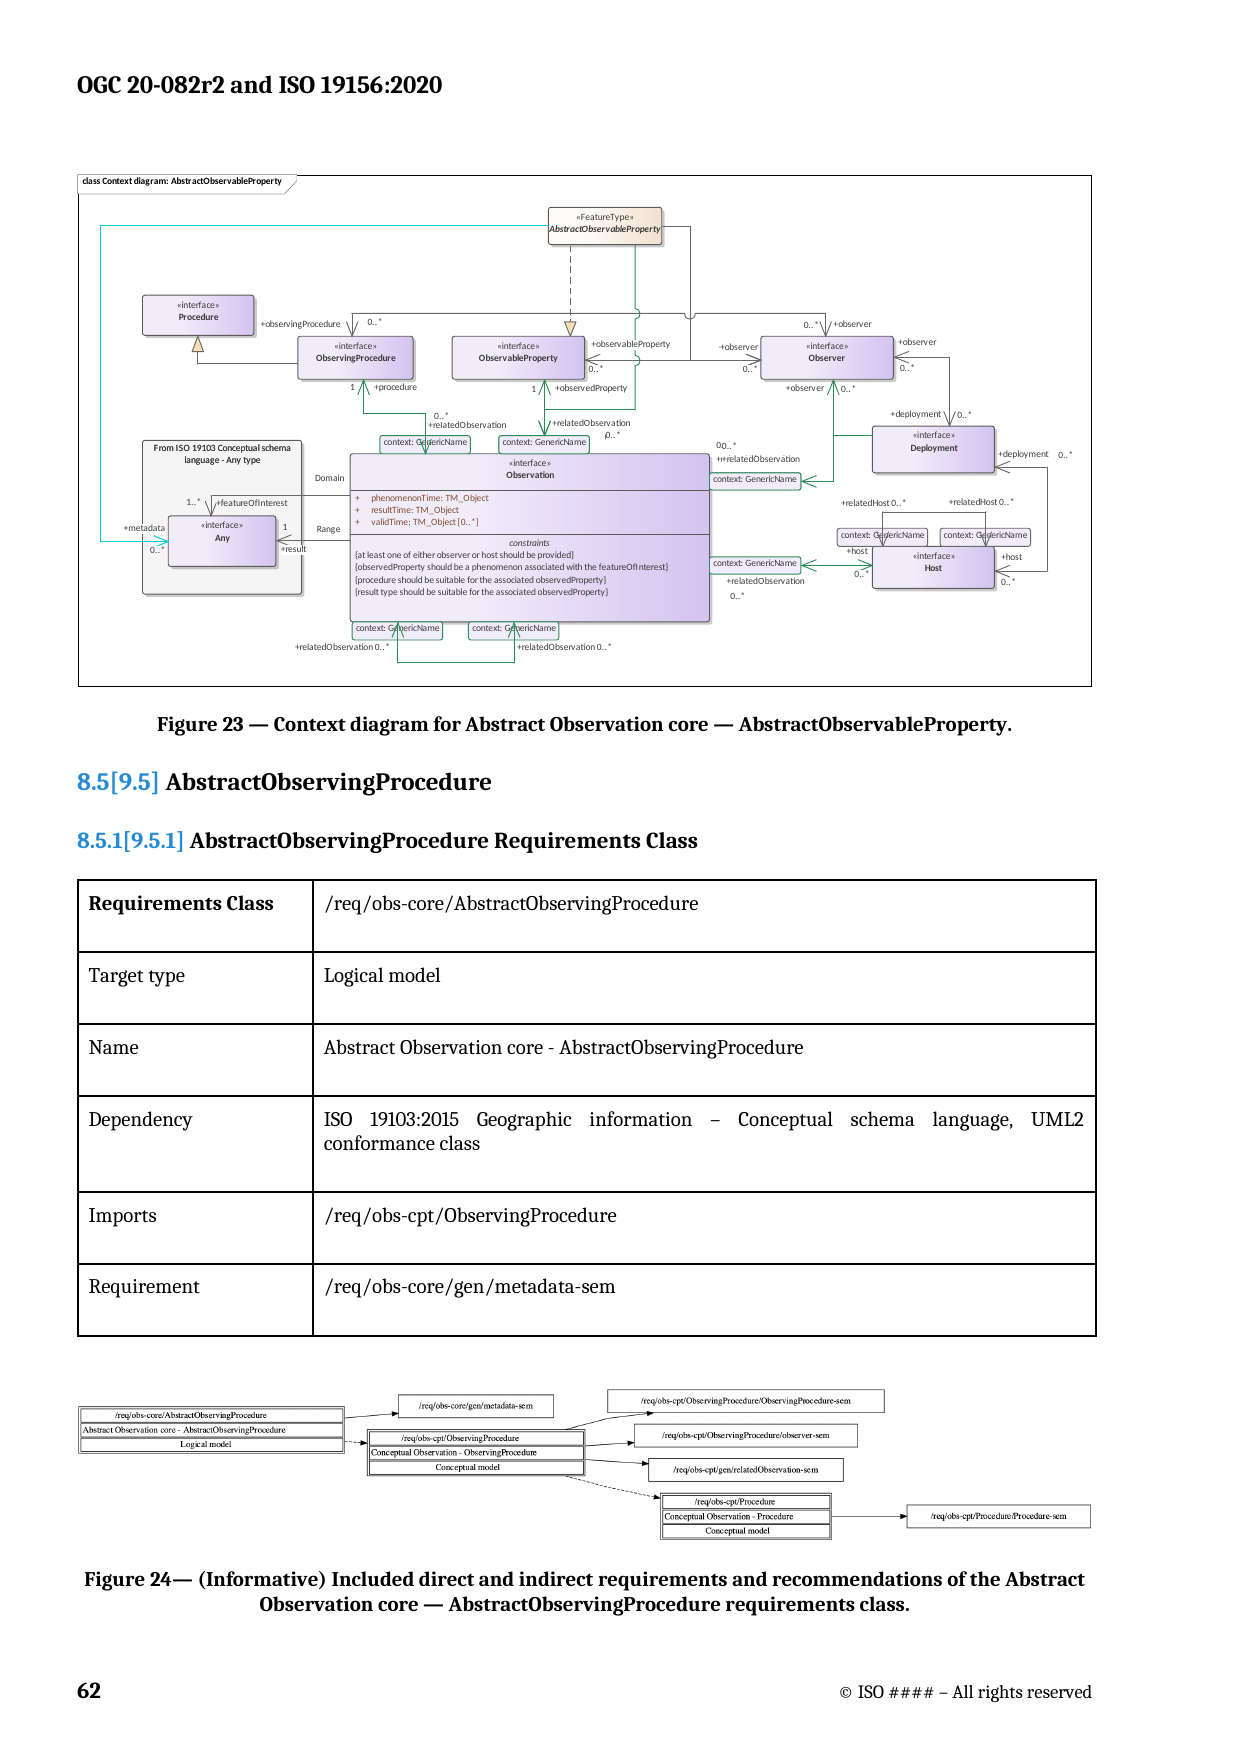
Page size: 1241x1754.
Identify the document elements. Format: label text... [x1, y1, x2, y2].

table_cell /req/obs-core/gen/metadata-sem [314, 1265, 1095, 1334]
table_cell Imports [79, 1193, 312, 1263]
table_cell ISO 19103:2015 Geographic information – Conceptual schema language, UML2 conformance class [314, 1097, 1095, 1191]
table_cell Requirement [79, 1265, 312, 1334]
table_header /req/obs-core/AbstractObservingProcedure [314, 881, 1095, 951]
picture [76, 1388, 1093, 1542]
table_cell /req/obs-cpt/ObservingProcedure [314, 1193, 1095, 1263]
subtitle AbstractObservingProcedure Requirements Class [77, 828, 1092, 854]
table_cell Target type [79, 953, 312, 1023]
text Figure 23 — Context diagram for Abstract Observation core — AbstractObservableProperty. [77, 712, 1092, 737]
subtitle AbstractObservingProcedure [77, 768, 1092, 797]
table_cell Name [79, 1025, 312, 1095]
table_header Requirements Class [79, 881, 312, 951]
table_cell Abstract Observation core - AbstractObservingProcedure [314, 1025, 1095, 1095]
text Figure 24— (Informative) Included direct and indirect requirements and recommendations of the Abstract Observation core — AbstractObservingProcedure requirements class. [77, 1566, 1092, 1616]
table_cell Dependency [79, 1097, 312, 1191]
table_cell Logical model [314, 953, 1095, 1023]
